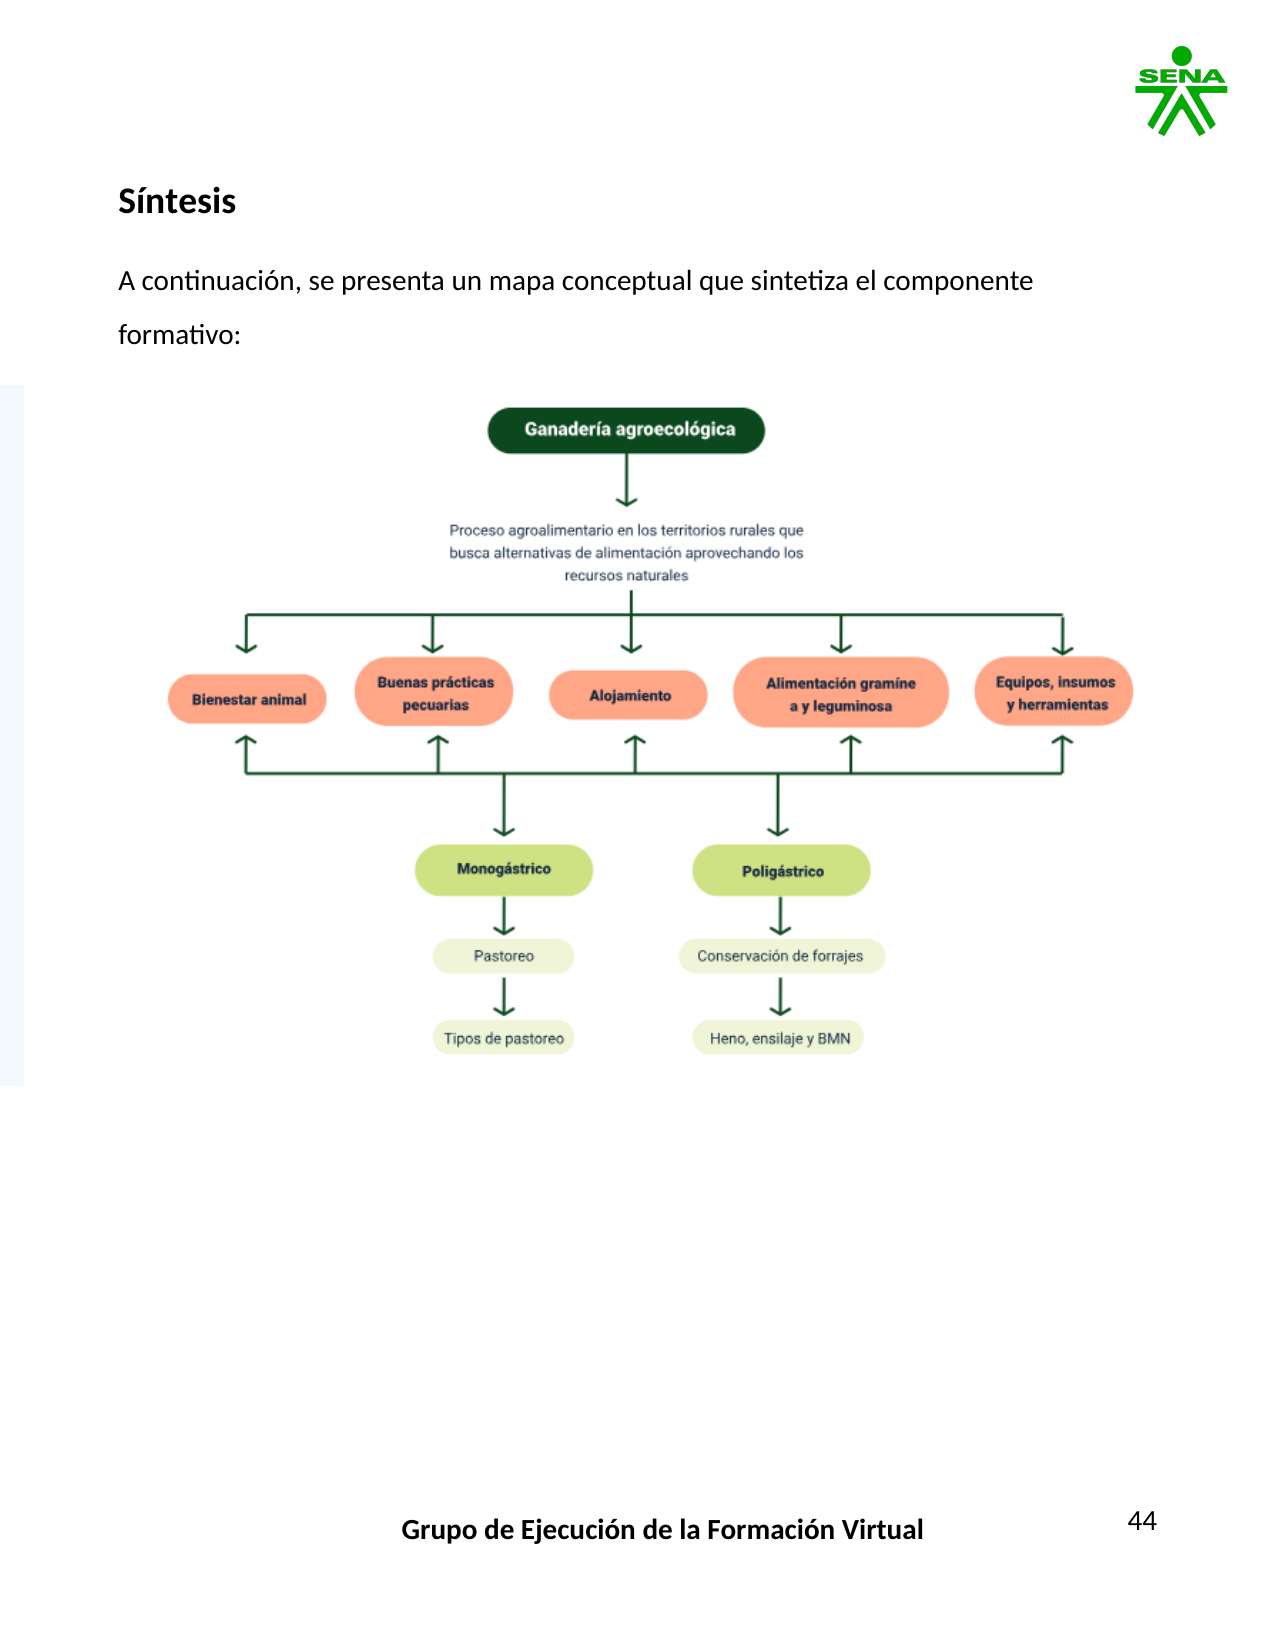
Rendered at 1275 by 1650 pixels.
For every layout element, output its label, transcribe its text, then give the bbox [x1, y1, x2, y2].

picture [0, 385, 1225, 1086]
text Síntesis [118, 177, 1157, 223]
picture [1135, 46, 1228, 136]
text A continuación, se presenta un mapa conceptual que sintetiza el componente formativo: [118, 262, 1157, 351]
